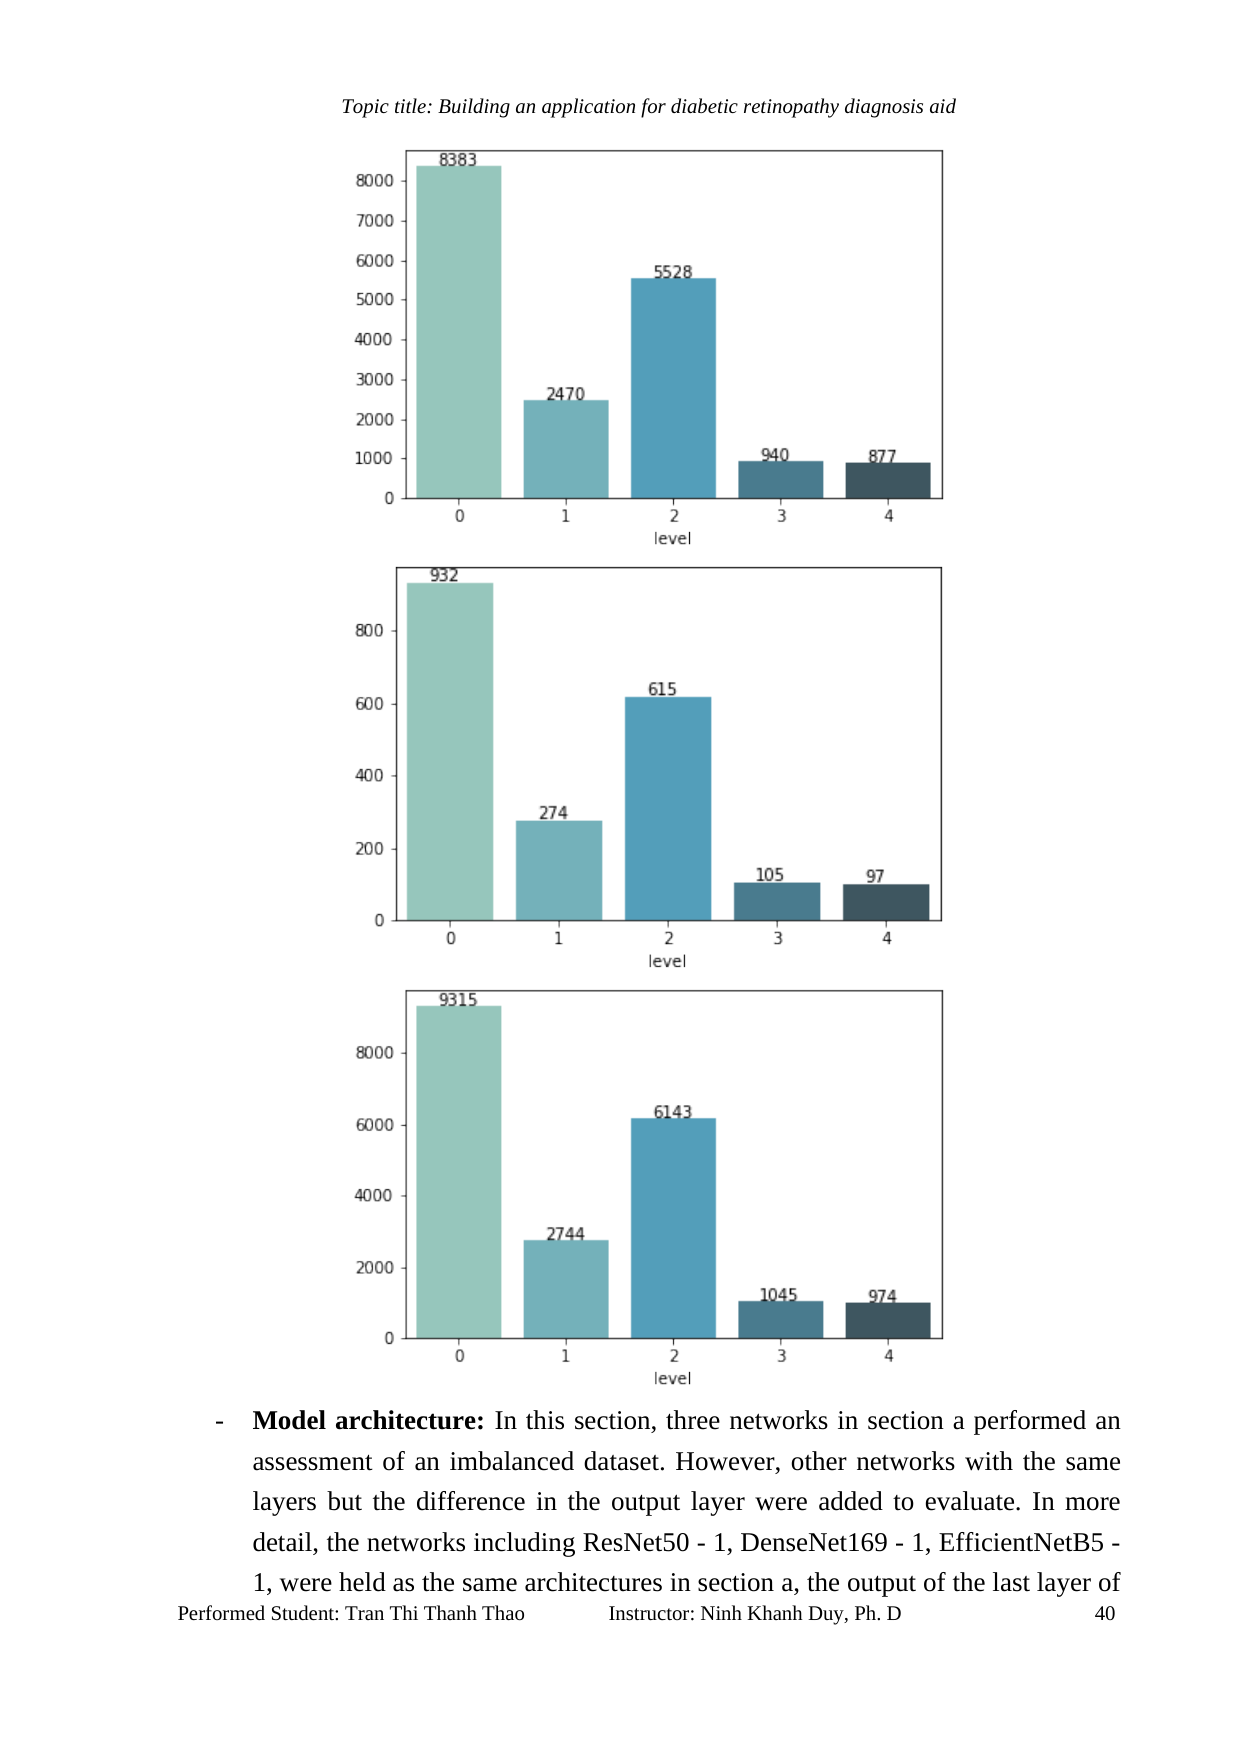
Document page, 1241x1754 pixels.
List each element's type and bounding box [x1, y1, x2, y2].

picture [354, 987, 945, 1396]
picture [354, 564, 945, 979]
picture [354, 147, 945, 556]
list [215, 1404, 1122, 1597]
